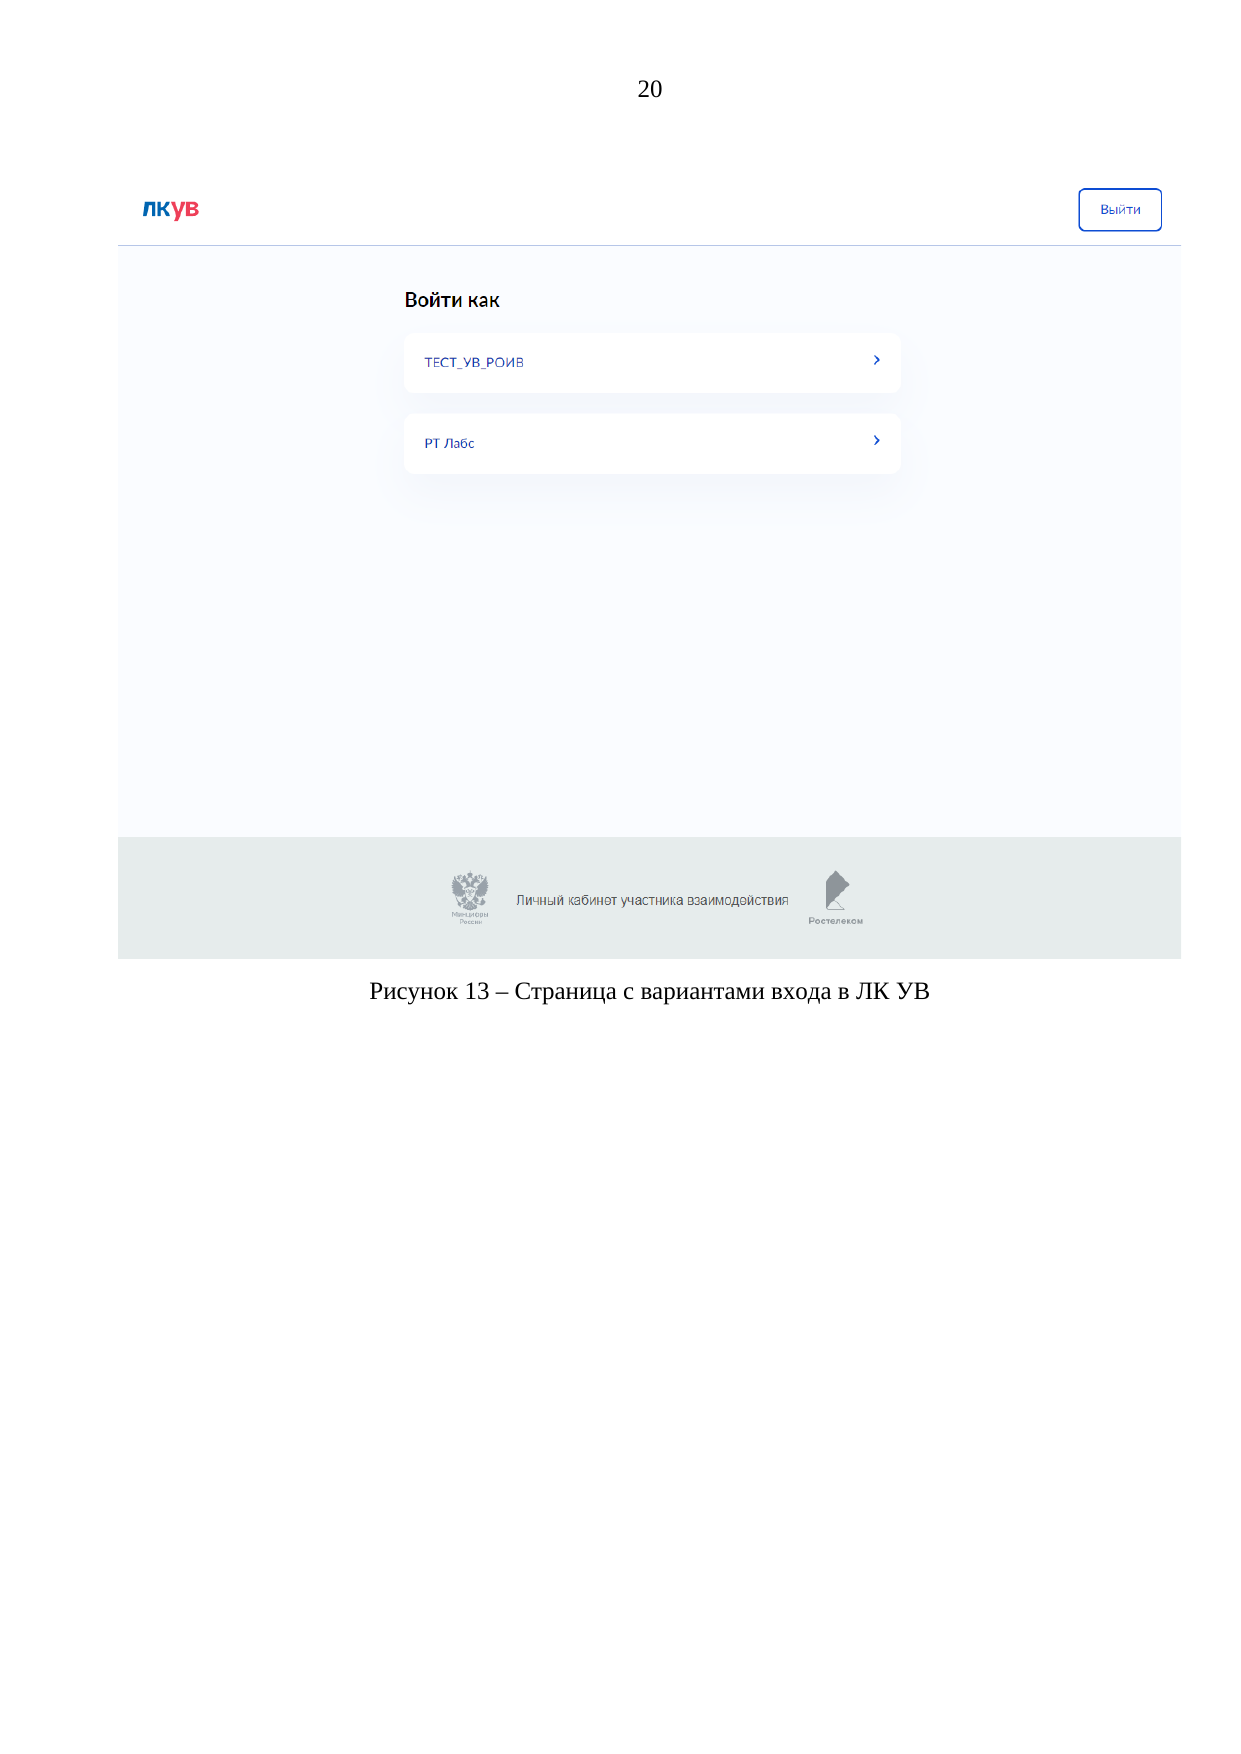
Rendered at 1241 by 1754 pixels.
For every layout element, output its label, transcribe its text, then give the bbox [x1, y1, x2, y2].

text Рисунок 13 – Страница с вариантами входа в ЛК УВ [118, 976, 1181, 1004]
picture [118, 180, 1182, 959]
